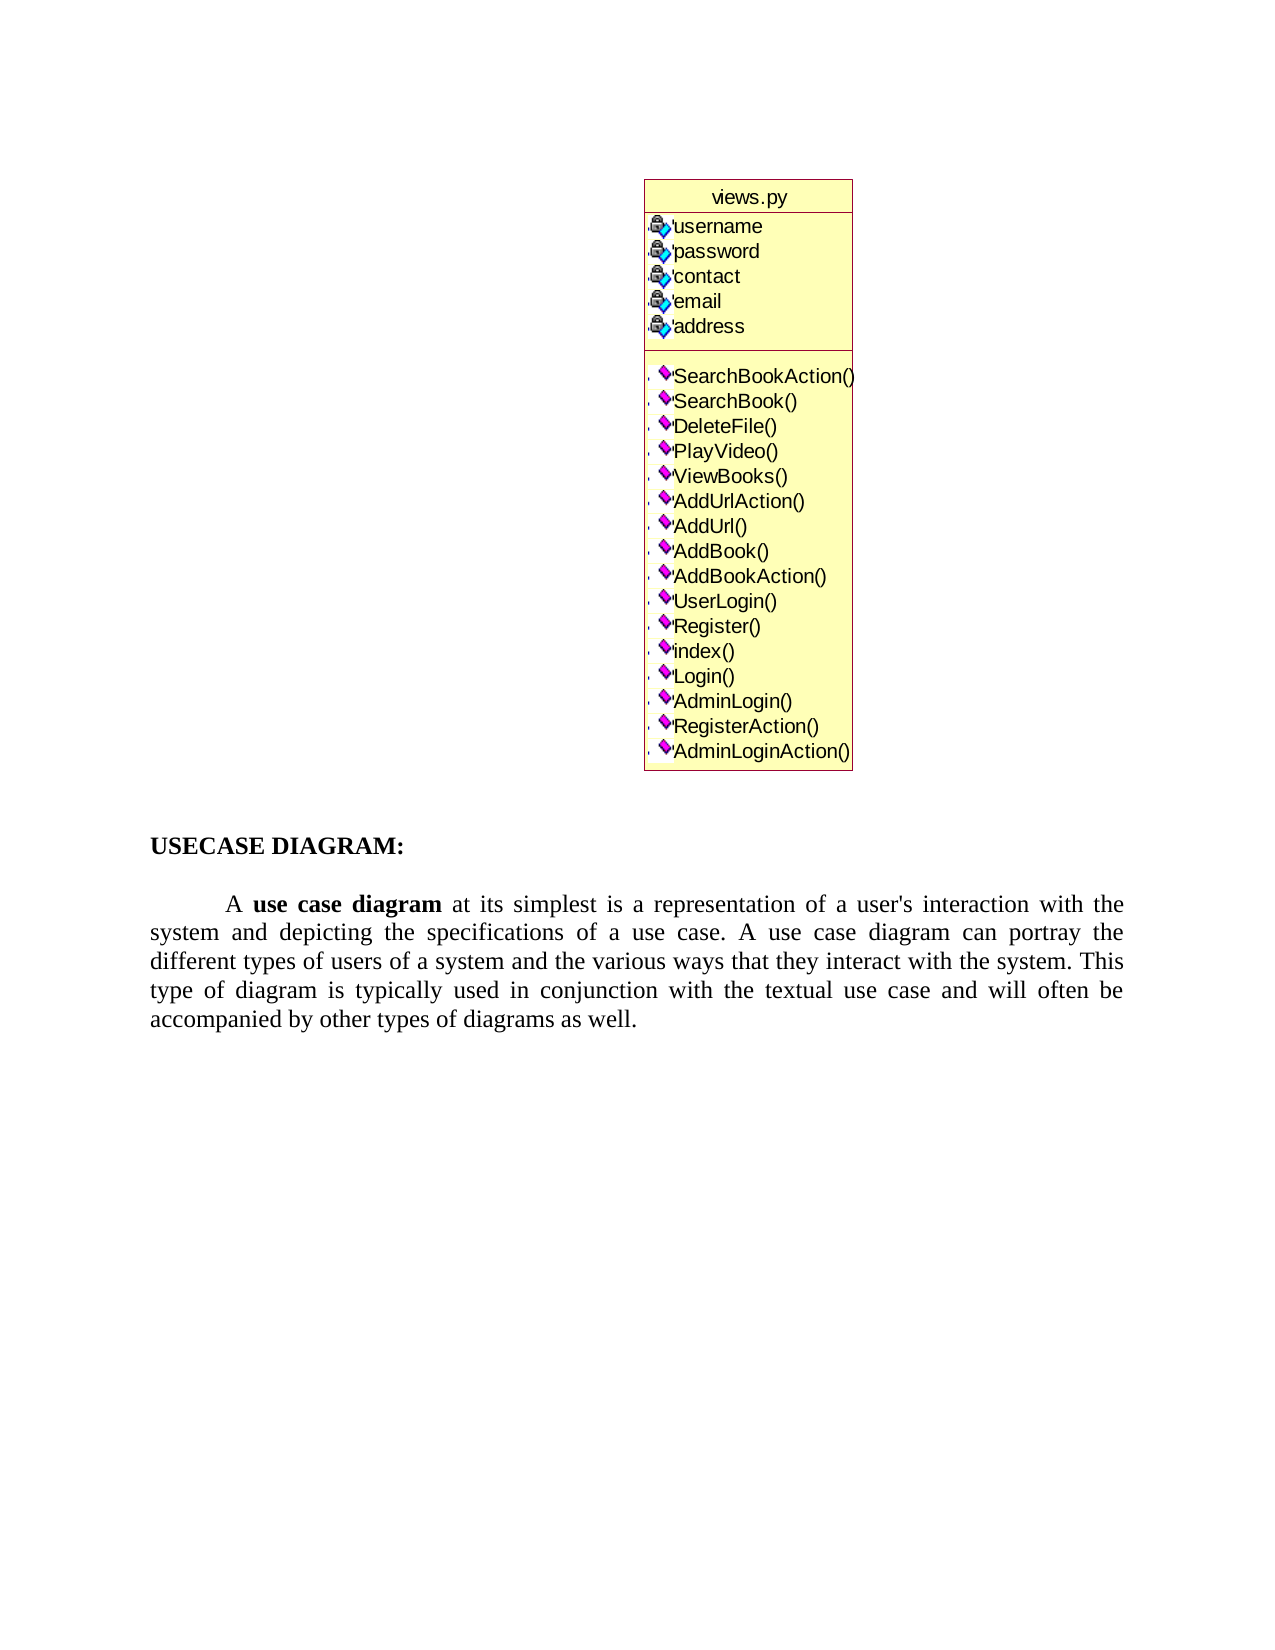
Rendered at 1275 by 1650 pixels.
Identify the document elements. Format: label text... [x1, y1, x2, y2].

text USECASE DIAGRAM: [150, 831, 1125, 859]
text A use case diagram at its simplest is a representation of a user's interaction with the system and depicting the specifications of a use case. A use case diagram can portray the different types of users of a system and the various ways that they interact with the system. This type of diagram is typically used in conjunction with the textual use case and will often be accompanied by other types of diagrams as well. [150, 889, 1125, 1032]
